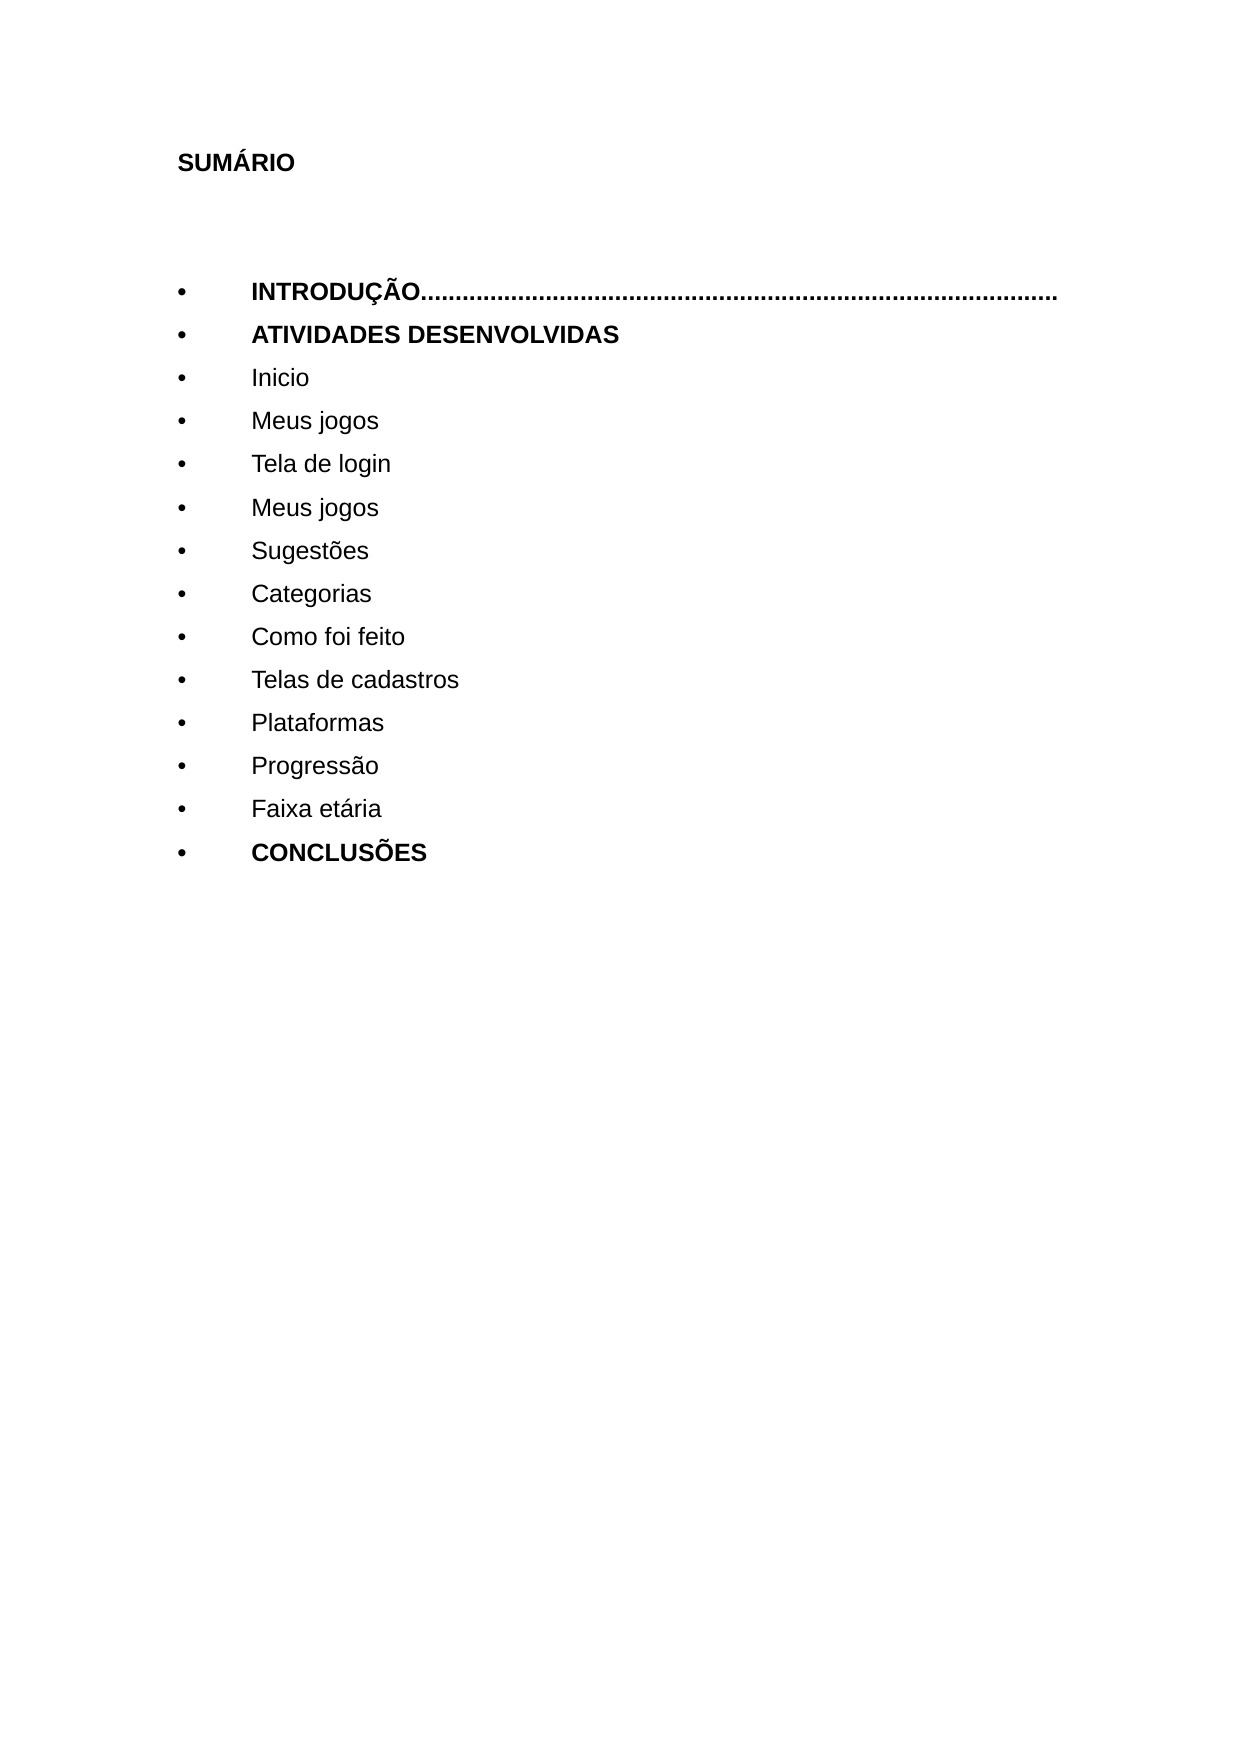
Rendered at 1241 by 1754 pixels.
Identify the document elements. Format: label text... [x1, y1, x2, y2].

list INTRODUÇÃO............................................................................................ [177, 277, 1063, 306]
list ATIVIDADES DESENVOLVIDAS [177, 320, 1063, 349]
list Meus jogos [177, 406, 1063, 435]
list Faixa etária [177, 794, 1063, 823]
list CONCLUSÕES [177, 838, 1063, 866]
list Inicio [177, 363, 1063, 392]
list Progressão [177, 751, 1063, 780]
text SUMÁRIO [177, 148, 1063, 176]
list Categorias [177, 579, 1063, 608]
list Como foi feito [177, 622, 1063, 651]
list Tela de login [177, 449, 1063, 478]
list Telas de cadastros [177, 665, 1063, 694]
list Sugestões [177, 536, 1063, 564]
list Plataformas [177, 708, 1063, 737]
list Meus jogos [177, 493, 1063, 521]
